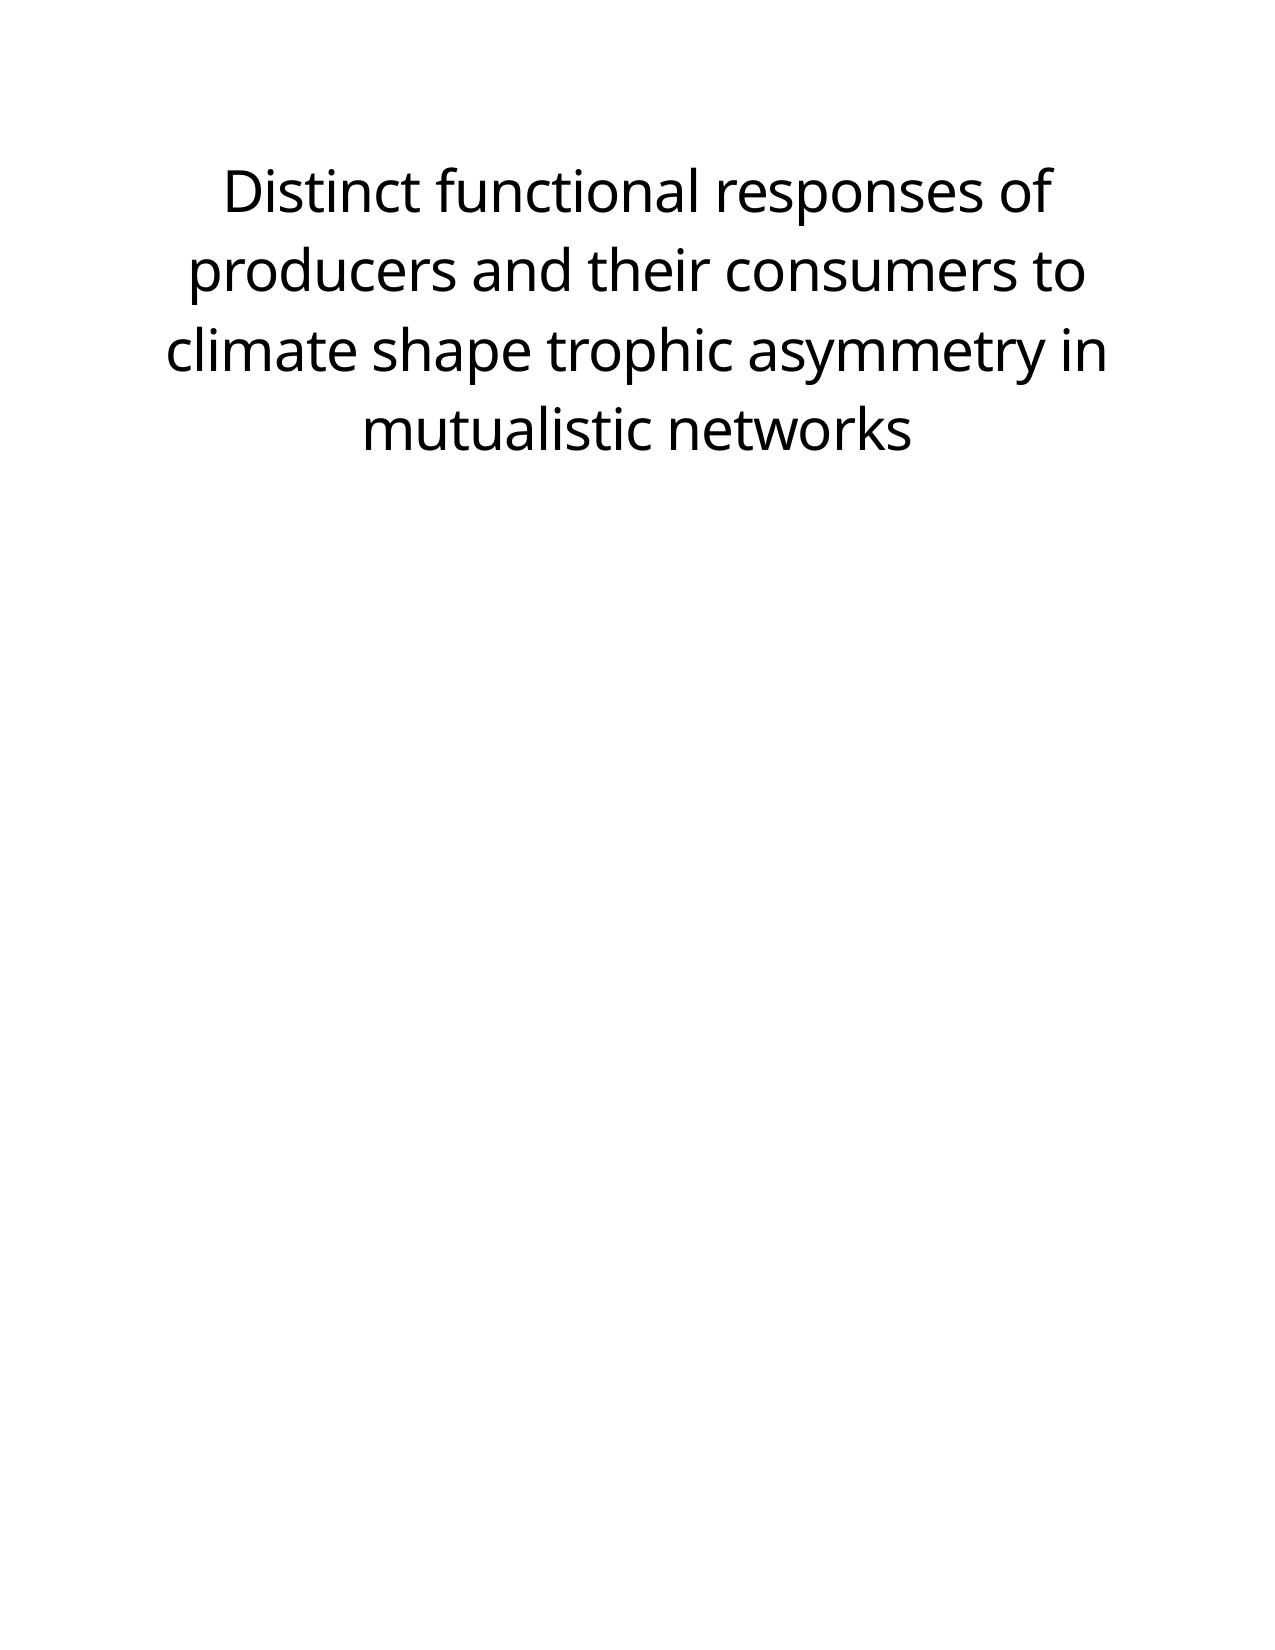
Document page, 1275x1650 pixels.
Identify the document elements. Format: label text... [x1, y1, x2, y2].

title Distinct functional responses of producers and their consumers to climate shape trophic asymmetry in mutualistic networks [150, 150, 1125, 468]
